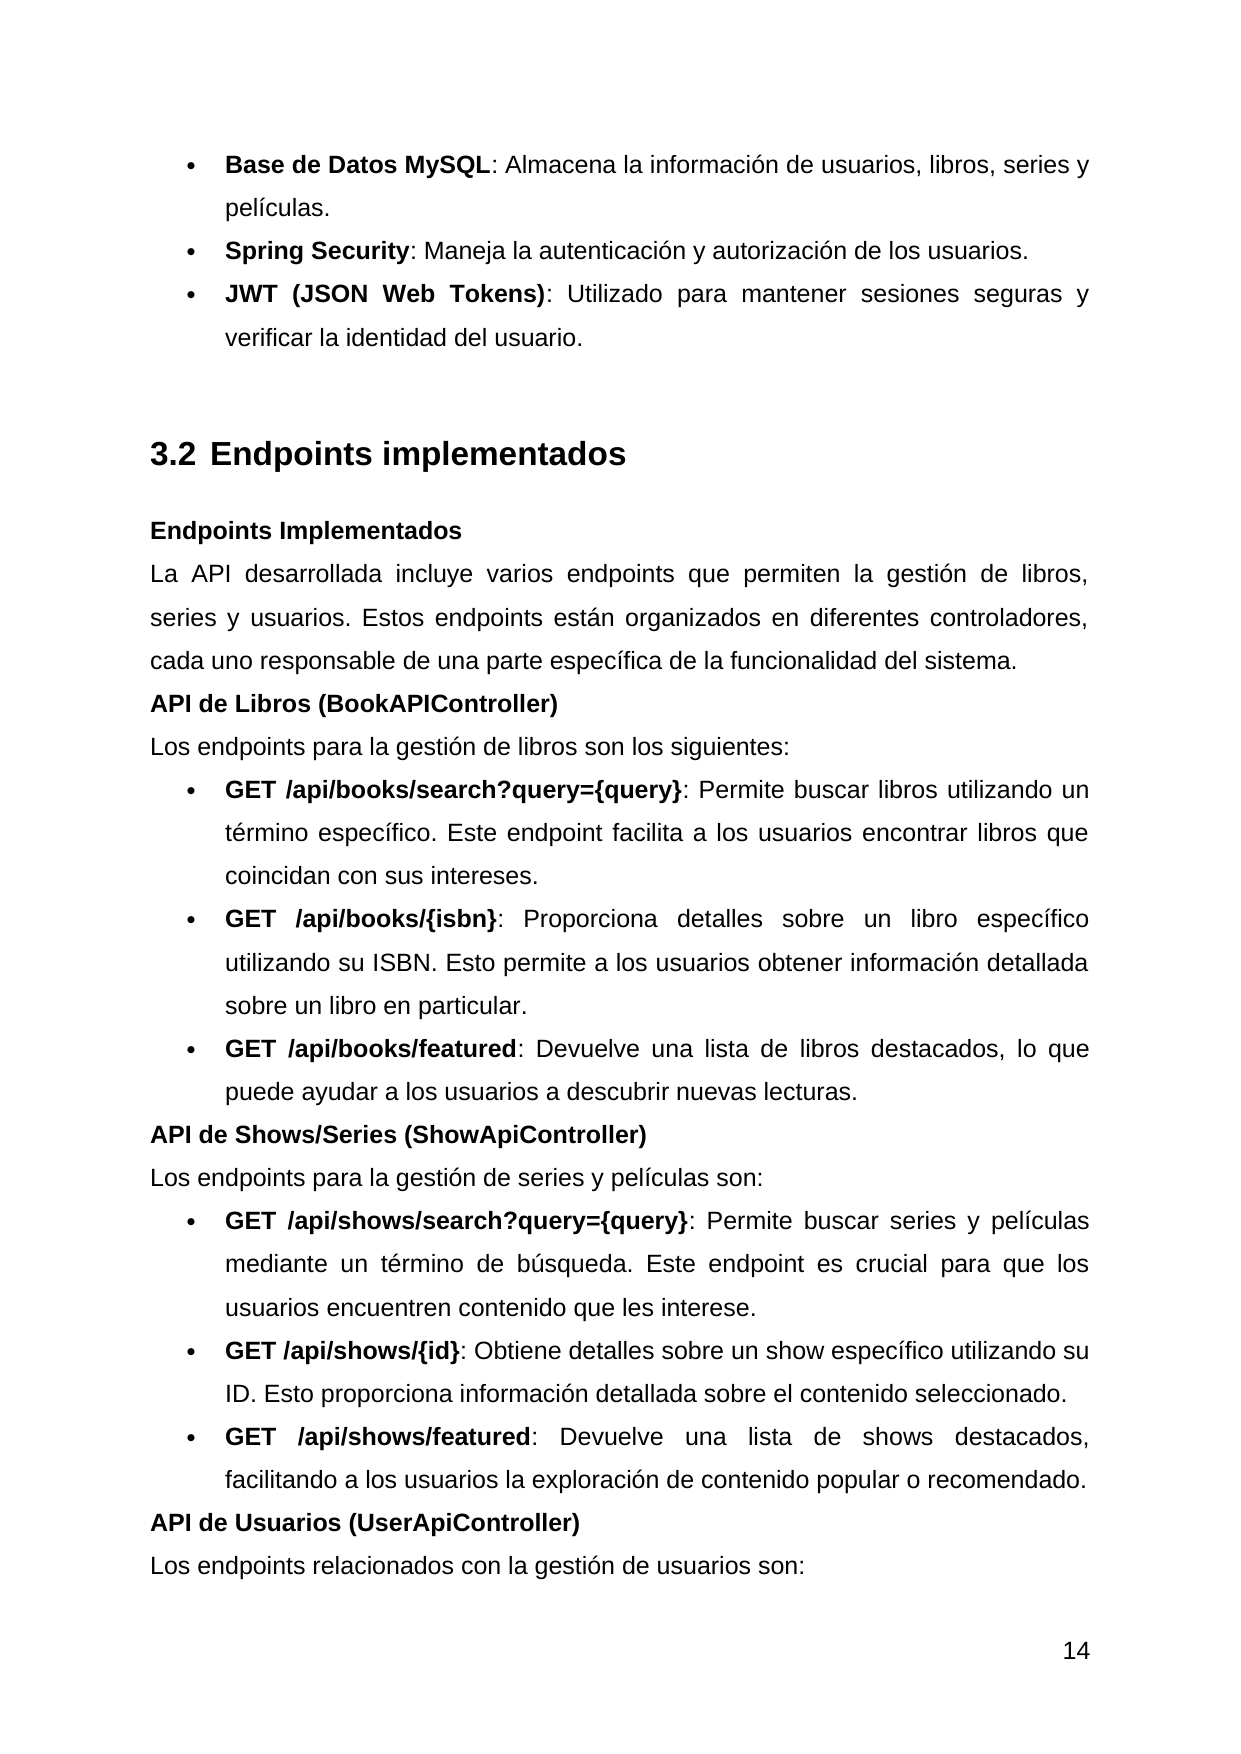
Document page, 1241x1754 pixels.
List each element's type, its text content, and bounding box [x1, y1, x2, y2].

text Los endpoints relacionados con la gestión de usuarios son: [150, 1551, 1090, 1580]
text La API desarrollada incluye varios endpoints que permiten la gestión de libros, series y usuarios. Estos endpoints están organizados en diferentes controladores, cada uno responsable de una parte específica de la funcionalidad del sistema. [150, 559, 1090, 674]
list Spring Security: Maneja la autenticación y autorización de los usuarios. [187, 236, 1090, 265]
list GET /api/books/{isbn}: Proporciona detalles sobre un libro específico utilizando su ISBN. Esto permite a los usuarios obtener información detallada sobre un libro en particular. [187, 904, 1090, 1019]
list GET /api/shows/search?query={query}: Permite buscar series y películas mediante un término de búsqueda. Este endpoint es crucial para que los usuarios encuentren contenido que les interese. [187, 1206, 1090, 1321]
text Los endpoints para la gestión de libros son los siguientes: [150, 732, 1090, 761]
text Endpoints Implementados [150, 516, 1090, 545]
text API de Libros (BookAPIController) [150, 689, 1090, 718]
list GET /api/books/featured: Devuelve una lista de libros destacados, lo que puede ayudar a los usuarios a descubrir nuevas lecturas. [187, 1034, 1090, 1106]
list Base de Datos MySQL: Almacena la información de usuarios, libros, series y películas. [187, 150, 1090, 222]
text API de Usuarios (UserApiController) [150, 1508, 1090, 1537]
text Los endpoints para la gestión de series y películas son: [150, 1163, 1090, 1192]
list GET /api/shows/{id}: Obtiene detalles sobre un show específico utilizando su ID. Esto proporciona información detallada sobre el contenido seleccionado. [187, 1336, 1090, 1408]
list GET /api/shows/featured: Devuelve una lista de shows destacados, facilitando a los usuarios la exploración de contenido popular o recomendado. [187, 1422, 1090, 1494]
text API de Shows/Series (ShowApiController) [150, 1120, 1090, 1149]
list JWT (JSON Web Tokens): Utilizado para mantener sesiones seguras y verificar la identidad del usuario. [187, 279, 1090, 351]
subtitle Endpoints implementados [150, 434, 1090, 472]
list GET /api/books/search?query={query}: Permite buscar libros utilizando un término específico. Este endpoint facilita a los usuarios encontrar libros que coincidan con sus intereses. [187, 775, 1090, 890]
